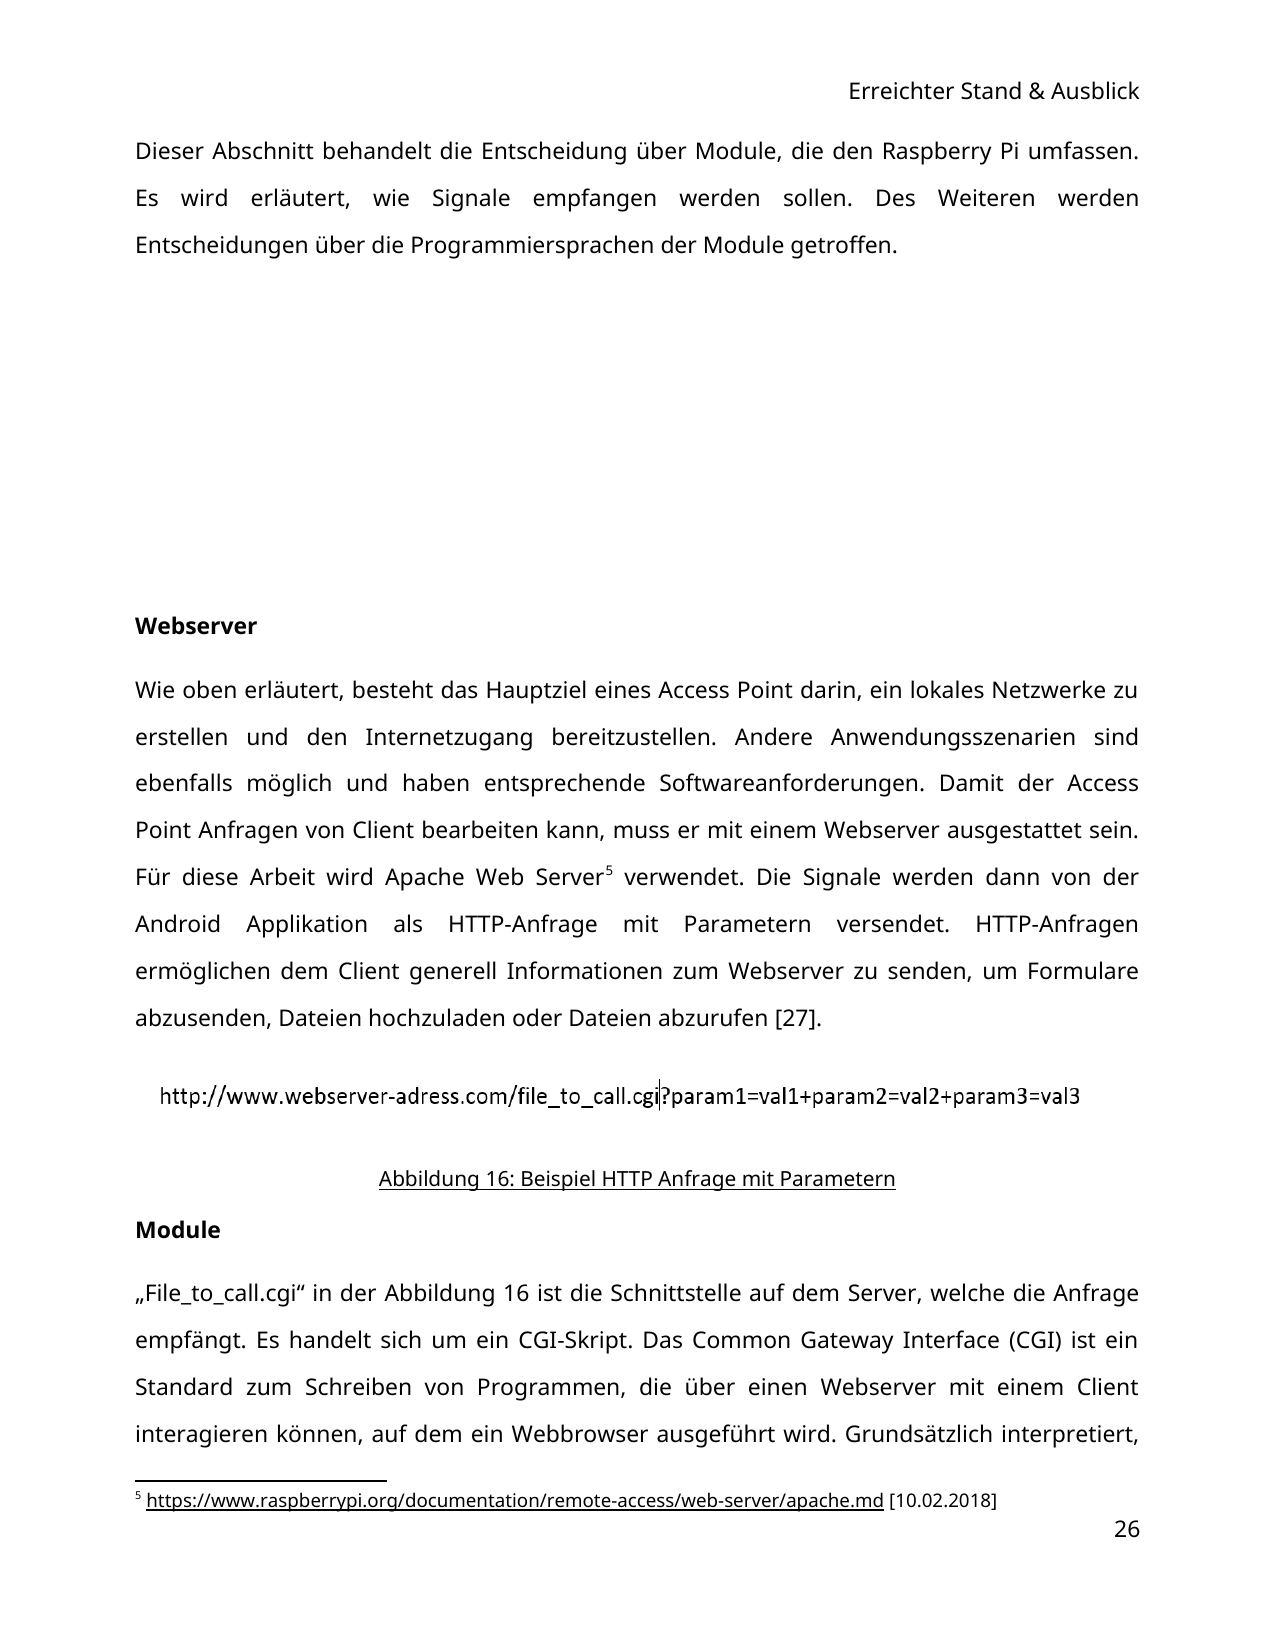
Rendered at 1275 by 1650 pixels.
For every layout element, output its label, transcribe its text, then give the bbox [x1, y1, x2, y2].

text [135, 1277, 1140, 1449]
text Abbildung 16: Beispiel HTTP Anfrage mit Parametern [135, 1164, 1140, 1193]
text Dieser Abschnitt behandelt die Entscheidung über Module, die den Raspberry Pi umfassen. Es wird erläutert, wie Signale empfangen werden sollen. Des Weiteren werden Entscheidungen über die Programmiersprachen der Module getroffen. [135, 135, 1140, 260]
text Webserver [135, 610, 1140, 641]
picture [134, 1065, 1101, 1133]
text Wie oben erläutert, besteht das Hauptziel eines Access Point darin, ein lokales Netzwerke zu erstellen und den Internetzugang bereitzustellen. Andere Anwendungsszenarien sind ebenfalls möglich und haben entsprechende Softwareanforderungen. Damit der Access Point Anfragen von Client bearbeiten kann, muss er mit einem Webserver ausgestattet sein. Für diese Arbeit wird Apache Web Server verwendet. Die Signale werden dann von der Android Applikation als HTTP-Anfrage mit Parametern versendet. HTTP-Anfragen ermöglichen dem Client generell Informationen zum Webserver zu senden, um Formulare abzusenden, Dateien hochzuladen oder Dateien abzurufen . [135, 673, 1140, 1033]
text Module [135, 1214, 1140, 1245]
